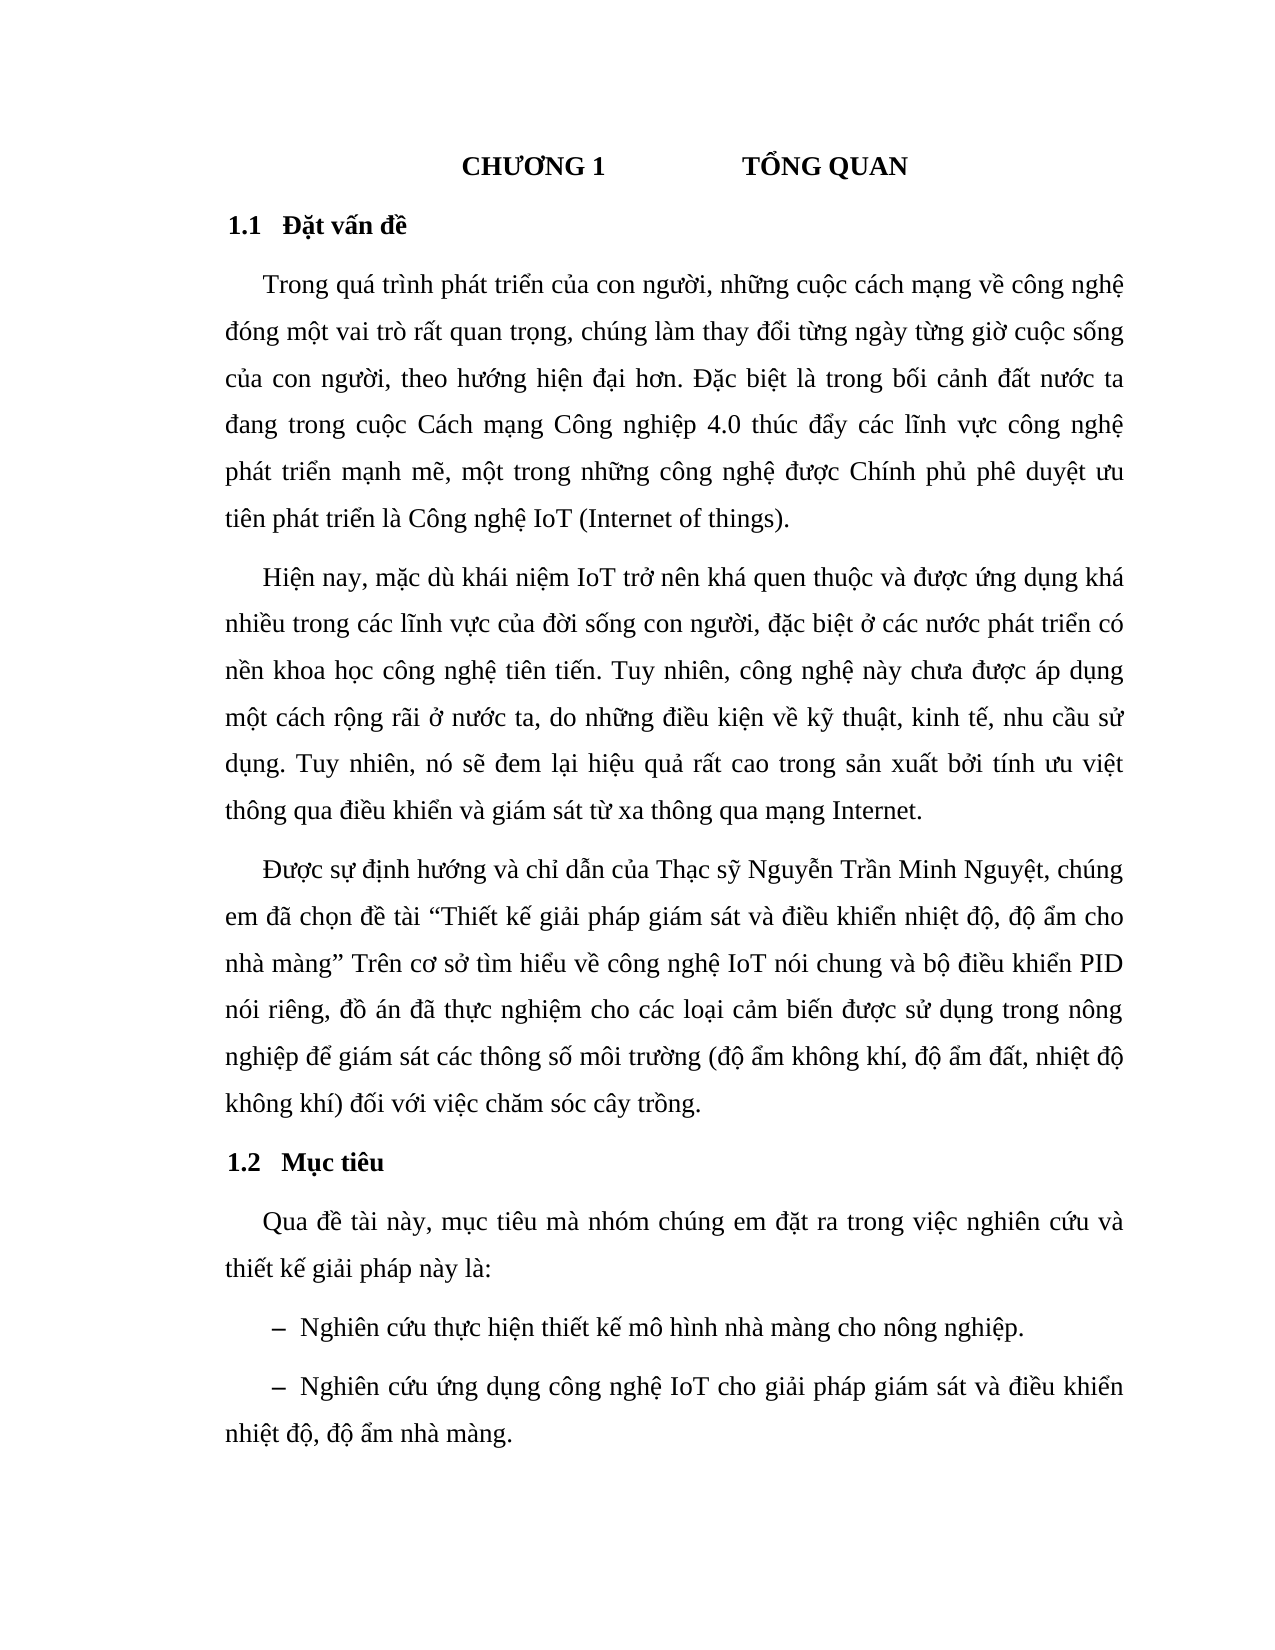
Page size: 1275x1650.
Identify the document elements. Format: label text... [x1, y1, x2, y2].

list Nghiên cứu ứng dụng công nghệ IoT cho giải pháp giám sát và điều khiển nhiệt độ, độ ẩm nhà màng. [225, 1370, 1125, 1448]
text Hiện nay, mặc dù khái niệm IoT trở nên khá quen thuộc và được ứng dụng khá nhiều trong các lĩnh vực của đời sống con người, đặc biệt ở các nước phát triển có nền khoa học công nghệ tiên tiến. Tuy nhiên, công nghệ này chưa được áp dụng một cách rộng rãi ở nước ta, do những điều kiện về kỹ thuật, kinh tế, nhu cầu sử dụng. Tuy nhiên, nó sẽ đem lại hiệu quả rất cao trong sản xuất bởi tính ưu việt thông qua điều khiển và giám sát từ xa thông qua mạng Internet. [225, 561, 1125, 825]
list Mục tiêu [244, 1146, 1125, 1177]
text Trong quá trình phát triển của con người, những cuộc cách mạng về công nghệ đóng một vai trò rất quan trọng, chúng làm thay đổi từng ngày từng giờ cuộc sống của con người, theo hướng hiện đại hơn. Đặc biệt là trong bối cảnh đất nước ta đang trong cuộc Cách mạng Công nghiệp 4.0 thúc đẩy các lĩnh vực công nghệ phát triển mạnh mẽ, một trong những công nghệ được Chính phủ phê duyệt ưu tiên phát triển là Công nghệ IoT (Internet of things). [225, 268, 1125, 533]
subtitle CHƯƠNG 1 TỔNG QUAN [169, 150, 1125, 181]
list Đặt vấn đề [244, 209, 1125, 240]
text Qua đề tài này, mục tiêu mà nhóm chúng em đặt ra trong việc nghiên cứu và thiết kế giải pháp này là: [225, 1205, 1125, 1283]
list Nghiên cứu thực hiện thiết kế mô hình nhà màng cho nông nghiệp. [225, 1311, 1125, 1342]
text Được sự định hướng và chỉ dẫn của Thạc sỹ Nguyễn Trần Minh Nguyệt, chúng em đã chọn đề tài “Thiết kế giải pháp giám sát và điều khiển nhiệt độ, độ ẩm cho nhà màng” Trên cơ sở tìm hiểu về công nghệ IoT nói chung và bộ điều khiển PID nói riêng, đồ án đã thực nghiệm cho các loại cảm biến được sử dụng trong nông nghiệp để giám sát các thông số môi trường (độ ẩm không khí, độ ẩm đất, nhiệt độ không khí) đối với việc chăm sóc cây trồng. [225, 853, 1125, 1118]
